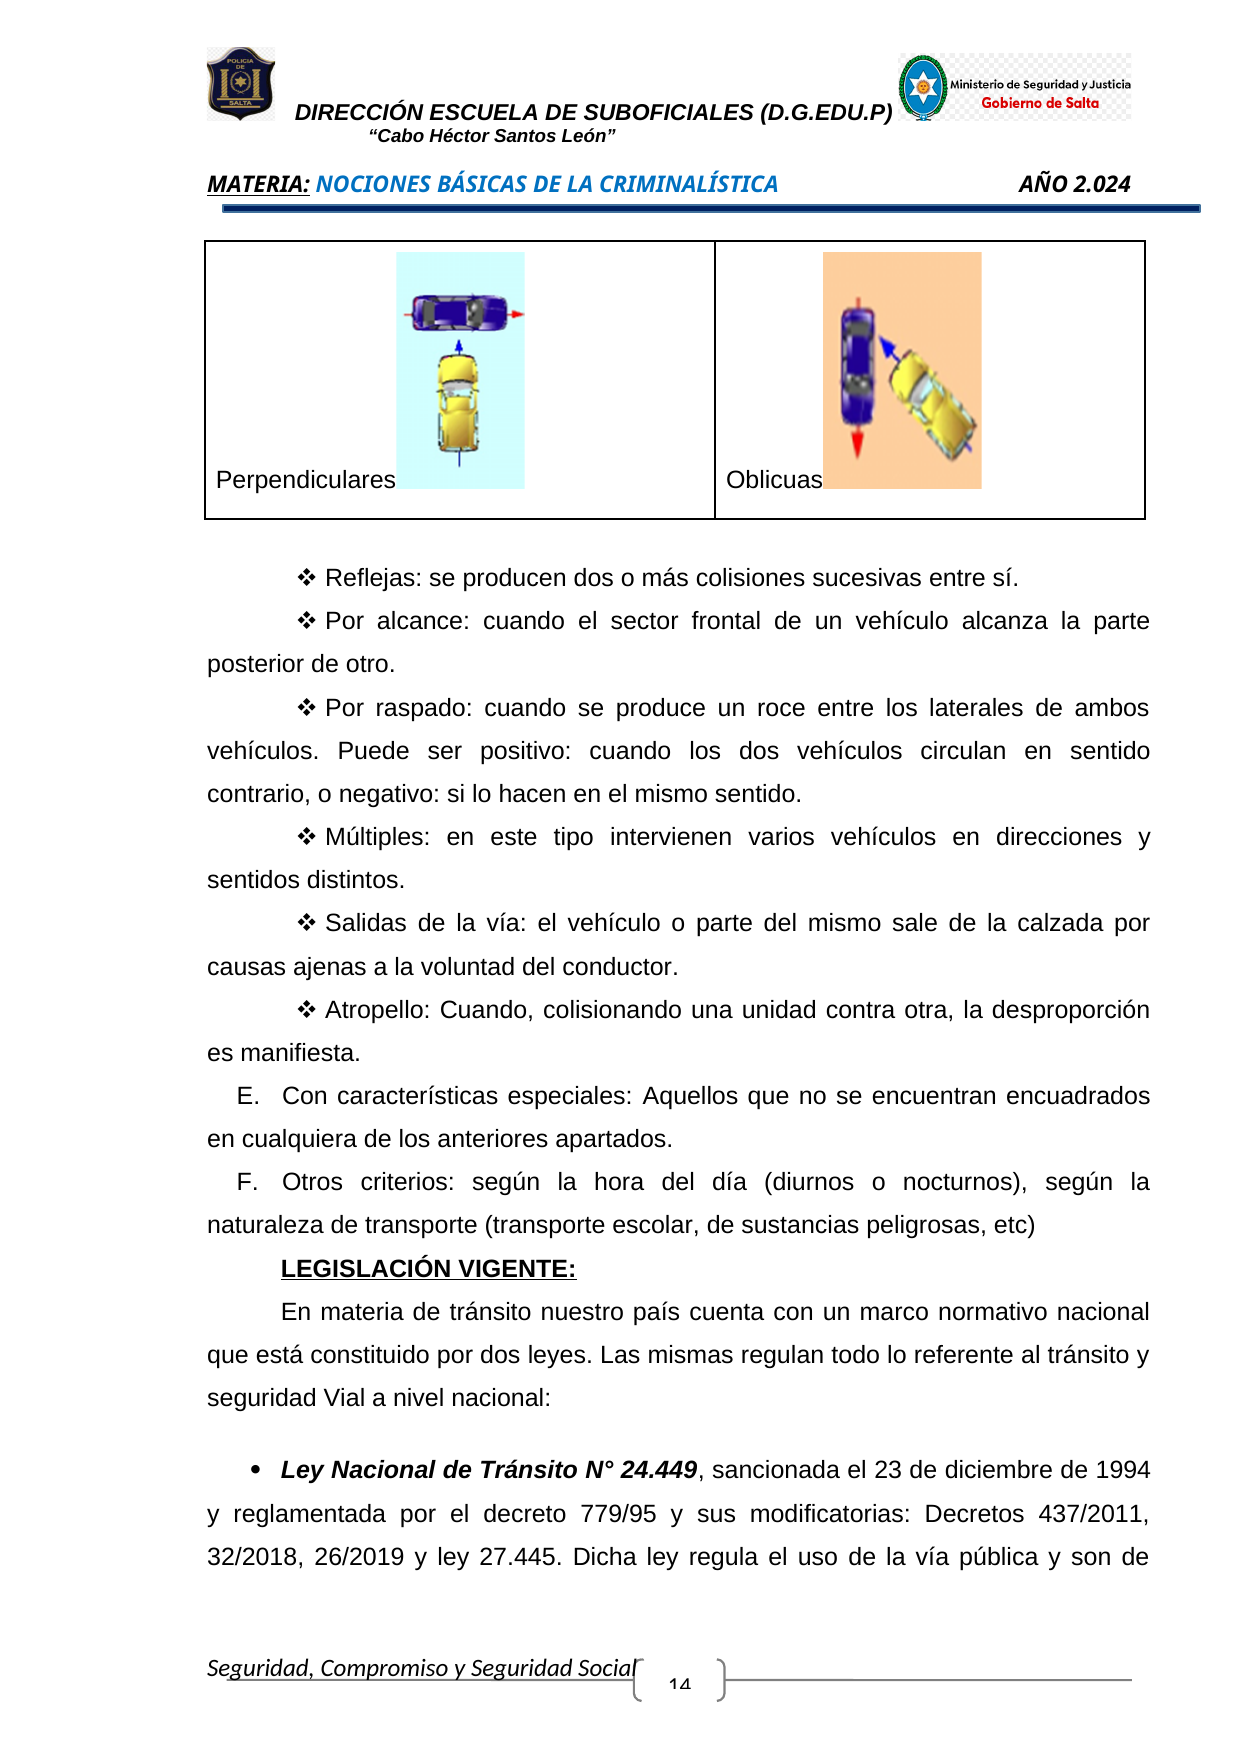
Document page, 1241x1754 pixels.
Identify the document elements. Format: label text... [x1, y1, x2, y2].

list Múltiples: en este tipo intervienen varios vehículos en direcciones y sentidos distintos. [207, 822, 1152, 894]
picture [206, 47, 276, 121]
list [207, 1455, 1152, 1570]
list Salidas de la vía: el vehículo o parte del mismo sale de la calzada por causas ajenas a la voluntad del conductor. [207, 908, 1152, 980]
text En materia de tránsito nuestro país cuenta con un marco normativo nacional que está constituido por dos leyes. Las mismas regulan todo lo referente al tránsito y seguridad Vial a nivel nacional: [207, 1297, 1152, 1412]
list Atropello: Cuando, colisionando una unidad contra otra, la desproporción es manifiesta. [207, 995, 1152, 1067]
list Reflejas: se producen dos o más colisiones sucesivas entre sí. [295, 563, 1152, 592]
text LEGISLACIÓN VIGENTE: [207, 1254, 1152, 1282]
list Por alcance: cuando el sector frontal de un vehículo alcanza la parte posterior de otro. [207, 606, 1152, 678]
picture [823, 252, 982, 489]
list Con características especiales: Aquellos que no se encuentran encuadrados en cualquiera de los anteriores apartados. [207, 1081, 1152, 1153]
table_header Oblicuas [716, 242, 1144, 518]
picture [396, 252, 525, 489]
list Otros criterios: según la hora del día (diurnos o nocturnos), según la naturaleza de transporte (transporte escolar, de sustancias peligrosas, etc) [207, 1167, 1152, 1239]
picture [898, 53, 1132, 121]
table_header Perpendiculares [206, 242, 714, 518]
list Por raspado: cuando se produce un roce entre los laterales de ambos vehículos. Puede ser positivo: cuando los dos vehículos circulan en sentido contrario, o negativo: si lo hacen en el mismo sentido. [207, 693, 1152, 808]
